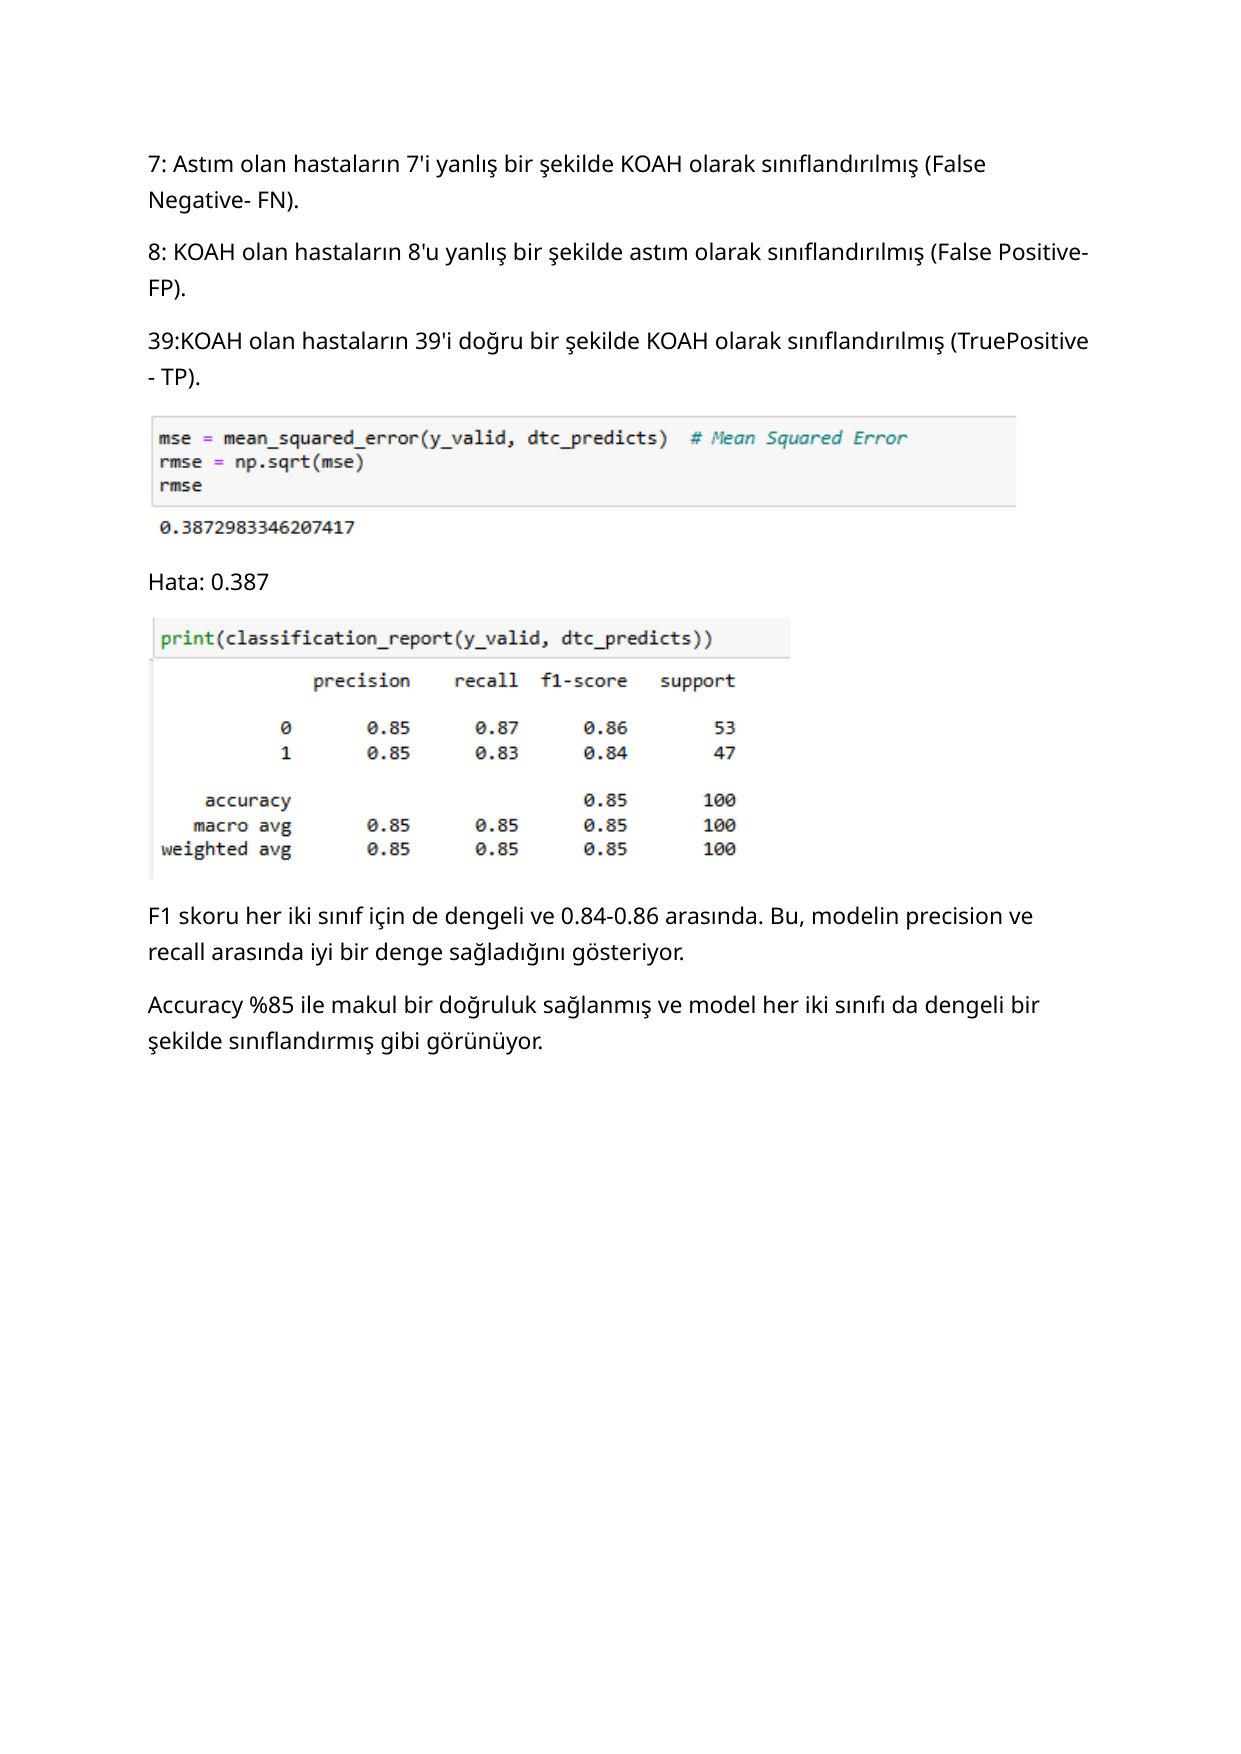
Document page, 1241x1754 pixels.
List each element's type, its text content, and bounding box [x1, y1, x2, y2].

text 7: Astım olan hastaların 7'i yanlış bir şekilde KOAH olarak sınıflandırılmış (False Negative- FN). [148, 148, 1093, 215]
text Hata: 0.387 [148, 566, 1093, 597]
text 39:KOAH olan hastaların 39'i doğru bir şekilde KOAH olarak sınıflandırılmış (TruePositive - TP). [148, 325, 1093, 392]
text 8: KOAH olan hastaların 8'u yanlış bir şekilde astım olarak sınıflandırılmış (False Positive- FP). [148, 236, 1093, 303]
text F1 skoru her iki sınıf için de dengeli ve 0.84-0.86 arasında. Bu, modelin precision ve recall arasında iyi bir denge sağladığını gösteriyor. [148, 900, 1093, 967]
picture [147, 413, 1017, 545]
picture [147, 618, 790, 879]
text Accuracy %85 ile makul bir doğruluk sağlanmış ve model her iki sınıfı da dengeli bir şekilde sınıflandırmış gibi görünüyor. [148, 989, 1093, 1056]
